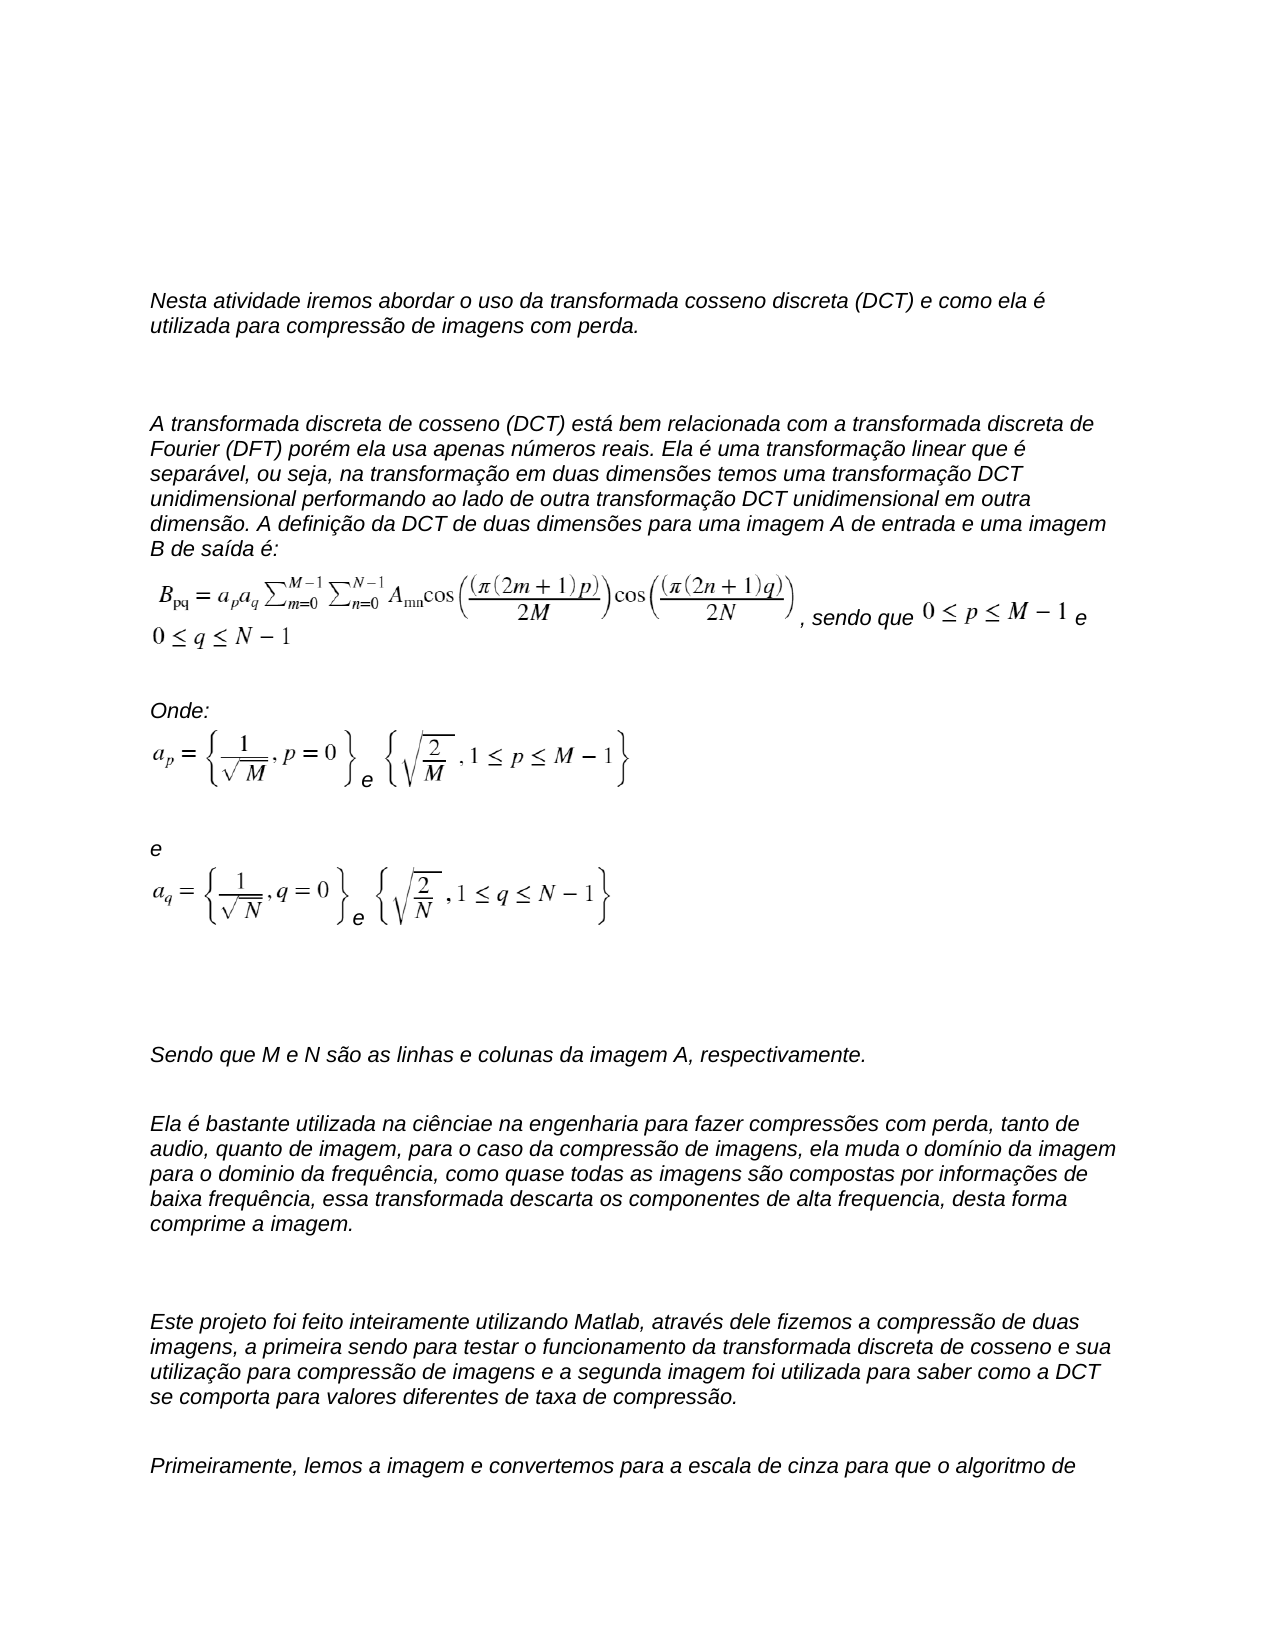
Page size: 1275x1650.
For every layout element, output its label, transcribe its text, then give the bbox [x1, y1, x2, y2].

text Onde: [150, 699, 1125, 724]
text Nesta atividade iremos abordar o uso da transformada cosseno discreta (DCT) e como ela é utilizada para compressão de imagens com perda. [150, 288, 1125, 338]
text , sendo que e [150, 605, 1125, 655]
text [150, 1453, 1125, 1478]
text e [150, 905, 1125, 930]
text Ela é bastante utilizada na ciênciae na engenharia para fazer compressões com perda, tanto de audio, quanto de imagem, para o caso da compressão de imagens, ela muda o domínio da imagem para o dominio da frequência, como quase todas as imagens são compostas por informações de baixa frequência, essa transformada descarta os componentes de alta frequencia, desta forma comprime a imagem. [150, 1111, 1125, 1236]
text Este projeto foi feito inteiramente utilizando Matlab, através dele fizemos a compressão de duas imagens, a primeira sendo para testar o funcionamento da transformada discreta de cosseno e sua utilização para compressão de imagens e a segunda imagem foi utilizada para saber como a DCT se comporta para valores diferentes de taxa de compressão. [150, 1309, 1125, 1409]
text Sendo que M e N são as linhas e colunas da imagem A, respectivamente. [150, 1043, 1125, 1068]
text e [150, 768, 1125, 793]
text A transformada discreta de cosseno (DCT) está bem relacionada com a transformada discreta de Fourier (DFT) porém ela usa apenas números reais. Ela é uma transformação linear que é separável, ou seja, na transformação em duas dimensões temos uma transformação DCT unidimensional performando ao lado de outra transformação DCT unidimensional em outra dimensão. A definição da DCT de duas dimensões para uma imagem A de entrada e uma imagem B de saída é: [150, 411, 1125, 561]
text e [150, 836, 1125, 861]
